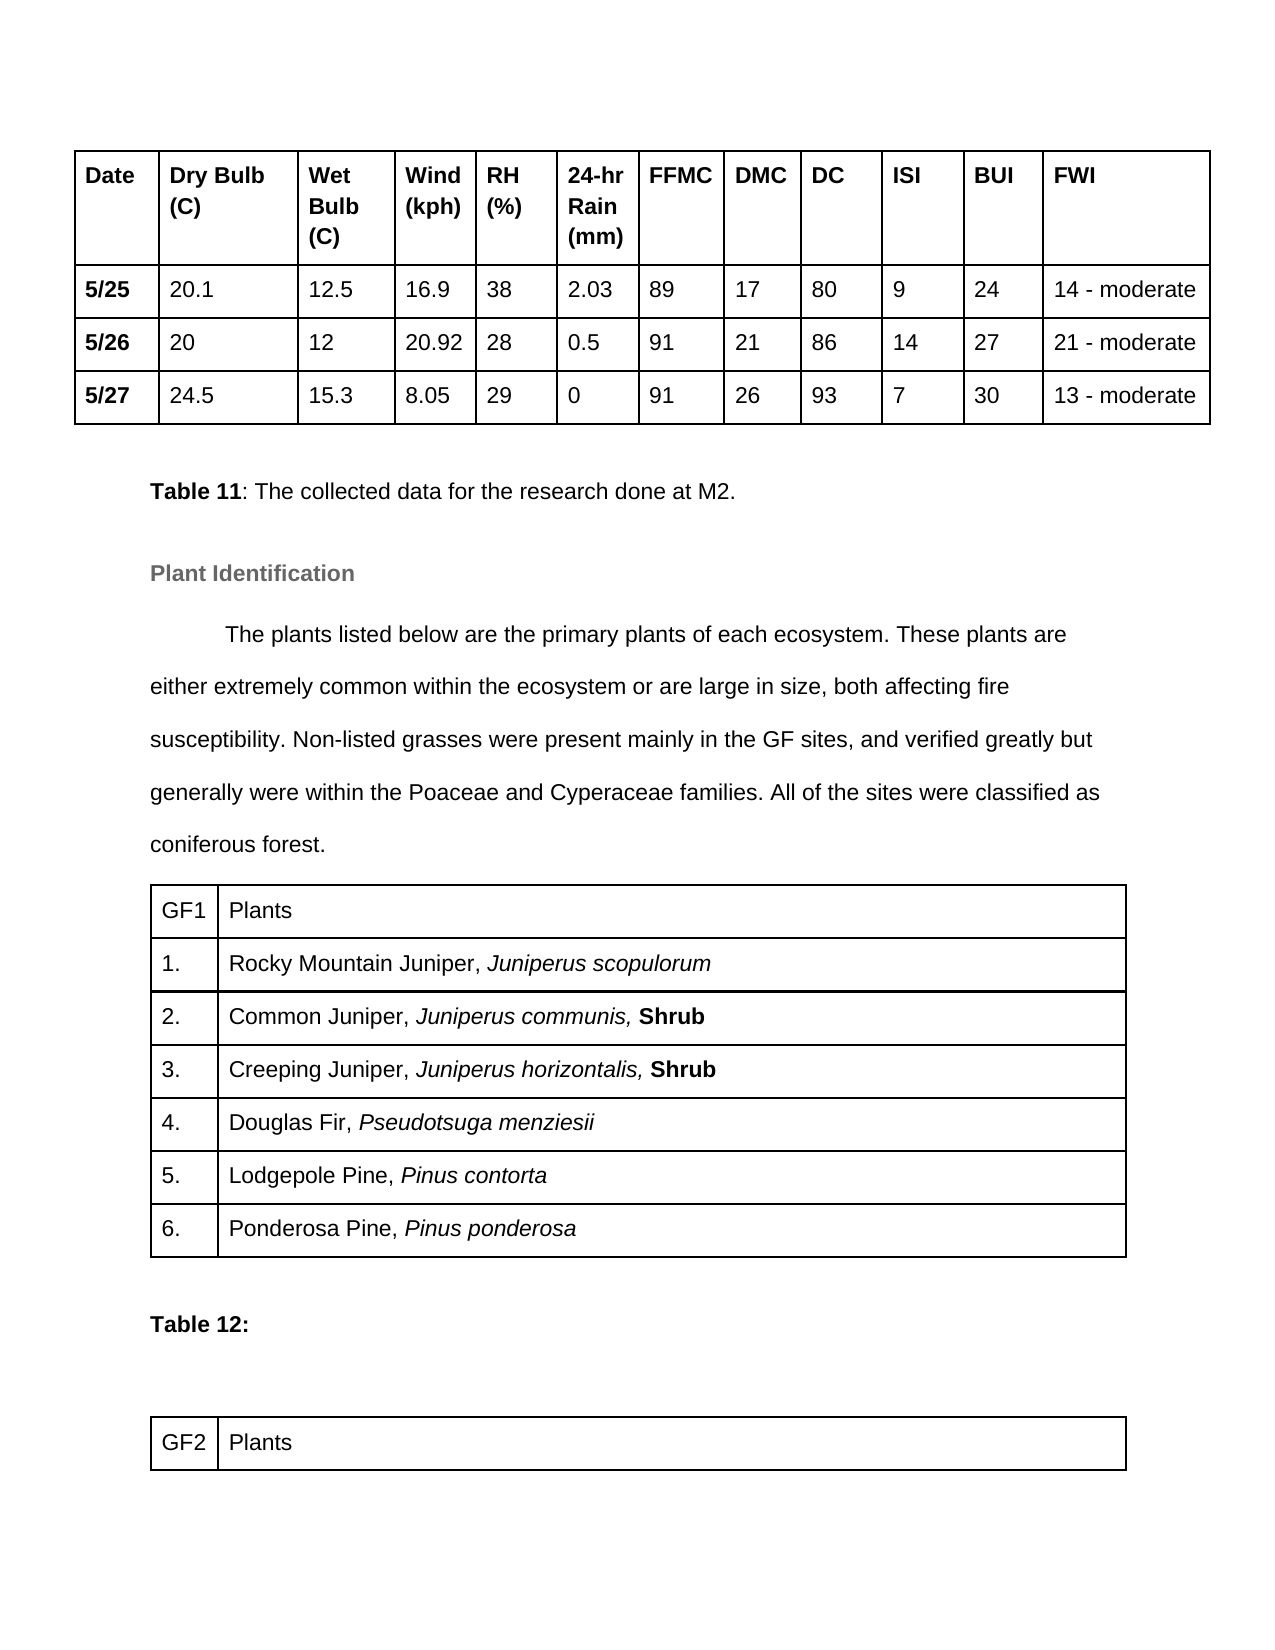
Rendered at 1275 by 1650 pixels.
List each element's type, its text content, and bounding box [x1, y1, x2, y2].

table_header RH (%) [477, 152, 556, 263]
table_cell 6. [152, 1205, 217, 1256]
table_cell 20 [160, 319, 297, 370]
table_cell 89 [640, 266, 723, 317]
table_cell 5. [152, 1152, 217, 1203]
table_cell 9 [883, 266, 963, 317]
table_cell 16.9 [396, 266, 475, 317]
table_cell Rocky Mountain Juniper, Juniperus scopulorum [219, 939, 1125, 990]
table_cell 5/25 [76, 266, 158, 317]
table_header Dry Bulb (C) [160, 152, 297, 263]
table_header BUI [965, 152, 1042, 263]
table_cell 17 [725, 266, 800, 317]
table_header GF2 [152, 1418, 217, 1469]
table_cell Creeping Juniper, Juniperus horizontalis, Shrub [219, 1046, 1125, 1097]
table_cell 5/27 [76, 372, 158, 423]
table_cell 20.1 [160, 266, 297, 317]
table_cell Lodgepole Pine, Pinus contorta [219, 1152, 1125, 1203]
table_cell 24 [965, 266, 1042, 317]
table_cell 13 - moderate [1044, 372, 1209, 423]
table_cell 93 [802, 372, 881, 423]
table_cell 0 [558, 372, 638, 423]
table_cell 0.5 [558, 319, 638, 370]
table_cell 5/26 [76, 319, 158, 370]
table_header DMC [725, 152, 800, 263]
table_cell 12.5 [299, 266, 394, 317]
table_header Wind (kph) [396, 152, 475, 263]
table_cell 27 [965, 319, 1042, 370]
table_header Date [76, 152, 158, 263]
table_cell 24.5 [160, 372, 297, 423]
table_cell 21 - moderate [1044, 319, 1209, 370]
table_cell 1. [152, 939, 217, 990]
table_header GF1 [152, 886, 217, 937]
text Table 11: The collected data for the research done at M2. [150, 478, 1125, 504]
table_cell 2. [152, 993, 217, 1043]
text The plants listed below are the primary plants of each ecosystem. These plants are either extremely common within the ecosystem or are large in size, both affecting fire susceptibility. Non-listed grasses were present mainly in the GF sites, and verified greatly but generally were within the Poaceae and Cyperaceae families. All of the sites were classified as coniferous forest. [150, 621, 1125, 858]
table_cell 91 [640, 319, 723, 370]
table_cell 29 [477, 372, 556, 423]
table_cell 21 [725, 319, 800, 370]
table_cell 12 [299, 319, 394, 370]
table_header 24-hr Rain (mm) [558, 152, 638, 263]
table_cell 91 [640, 372, 723, 423]
table_header FFMC [640, 152, 723, 263]
table_cell Common Juniper, Juniperus communis, Shrub [219, 993, 1125, 1043]
table_cell 20.92 [396, 319, 475, 370]
table_cell 3. [152, 1046, 217, 1097]
table_cell 7 [883, 372, 963, 423]
table_header Plants [219, 1418, 1125, 1469]
table_header Plants [219, 886, 1125, 937]
table_cell Ponderosa Pine, Pinus ponderosa [219, 1205, 1125, 1256]
table_cell 80 [802, 266, 881, 317]
table_cell 2.03 [558, 266, 638, 317]
table_cell 26 [725, 372, 800, 423]
subtitle Plant Identification [150, 559, 1125, 586]
table_cell 8.05 [396, 372, 475, 423]
table_cell 38 [477, 266, 556, 317]
table_cell 4. [152, 1099, 217, 1150]
table_cell 15.3 [299, 372, 394, 423]
table_cell 28 [477, 319, 556, 370]
table_header DC [802, 152, 881, 263]
table_cell 14 - moderate [1044, 266, 1209, 317]
table_header FWI [1044, 152, 1209, 263]
table_header Wet Bulb (C) [299, 152, 394, 263]
table_cell 86 [802, 319, 881, 370]
text Table 12: [150, 1311, 1125, 1337]
table_cell 14 [883, 319, 963, 370]
table_header ISI [883, 152, 963, 263]
table_cell Douglas Fir, Pseudotsuga menziesii [219, 1099, 1125, 1150]
table_cell 30 [965, 372, 1042, 423]
